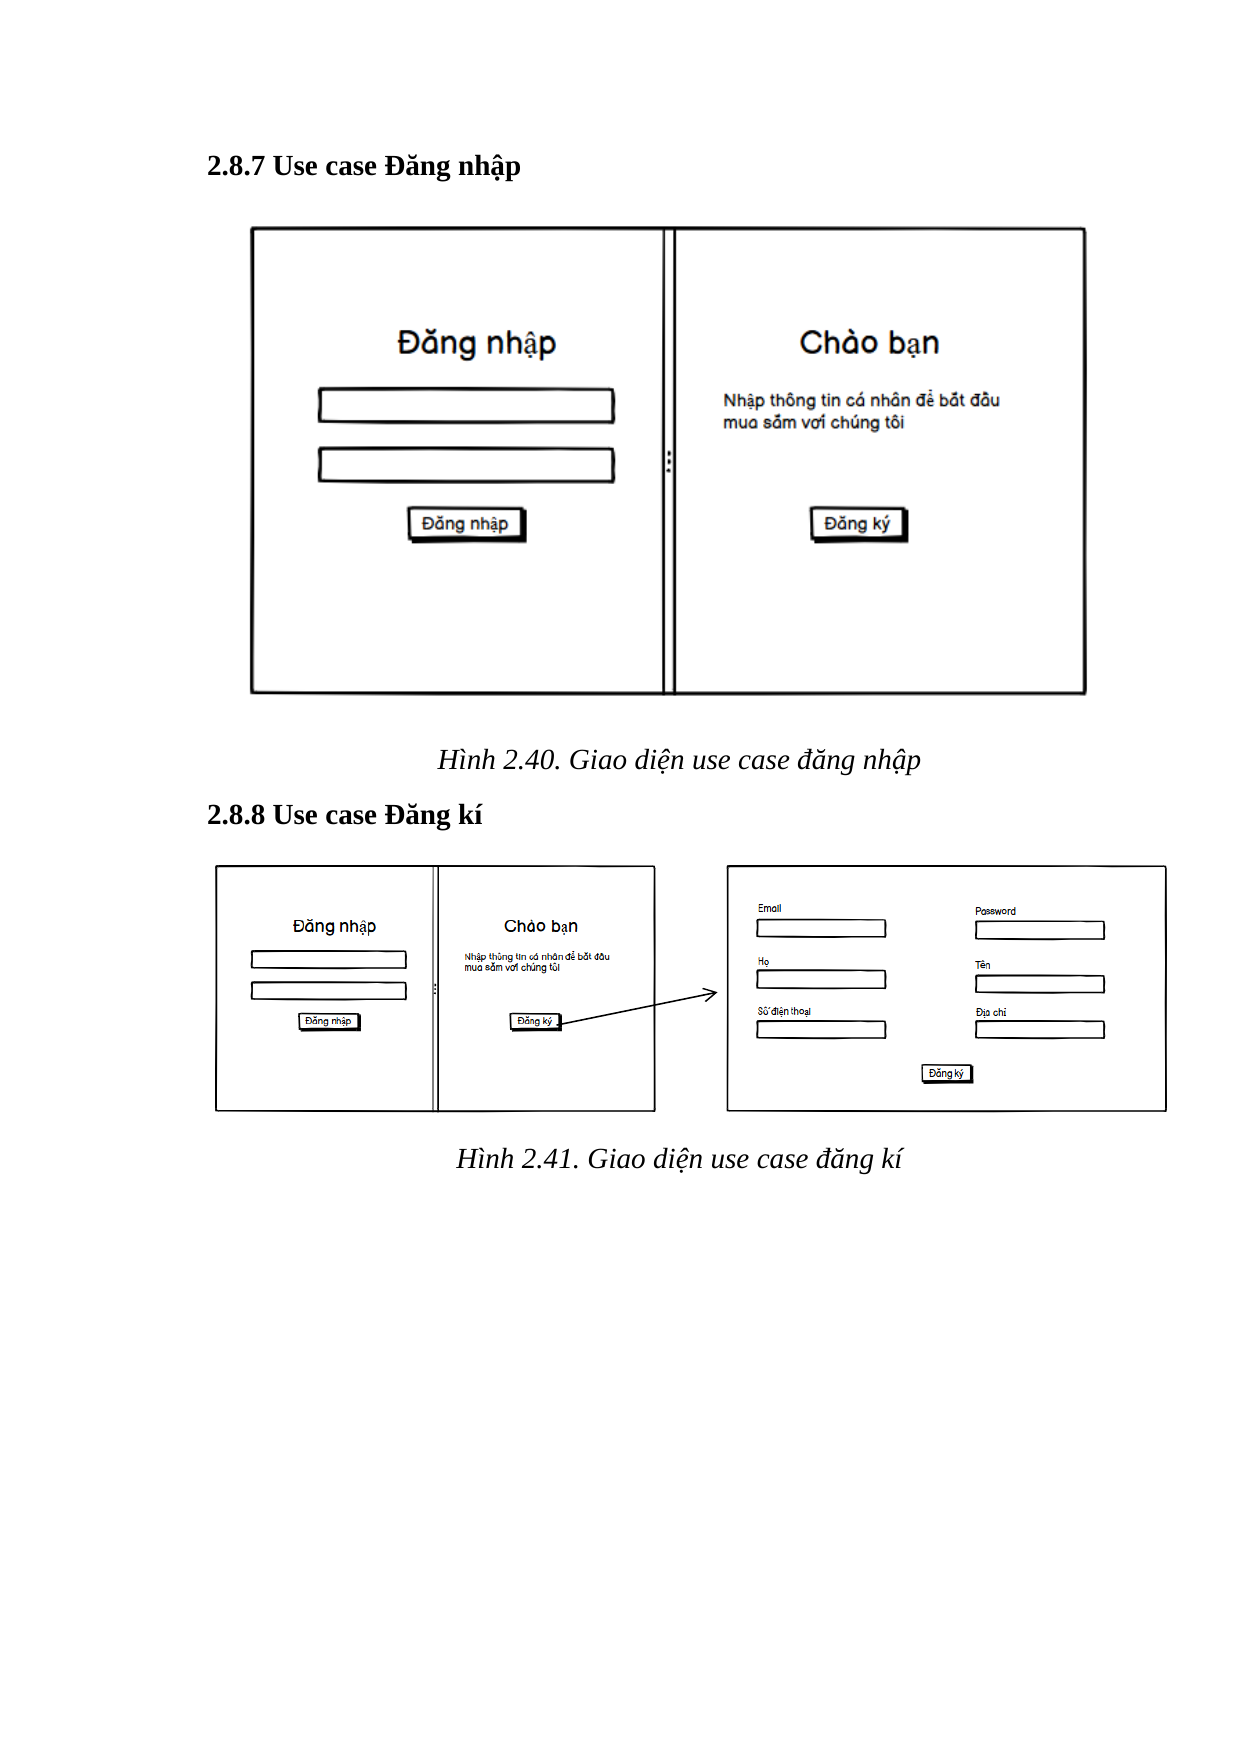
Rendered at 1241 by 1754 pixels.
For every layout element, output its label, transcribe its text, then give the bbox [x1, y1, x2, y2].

text Hình 2.41. Giao diện use case đăng kí [236, 1141, 1122, 1175]
picture [206, 852, 1182, 1127]
text Hình 2.40. Giao diện use case đăng nhập [236, 742, 1122, 776]
picture [206, 203, 1123, 729]
subtitle 2.8.7 Use case Đăng nhập [207, 148, 1122, 181]
subtitle 2.8.8 Use case Đăng kí [207, 797, 1122, 830]
